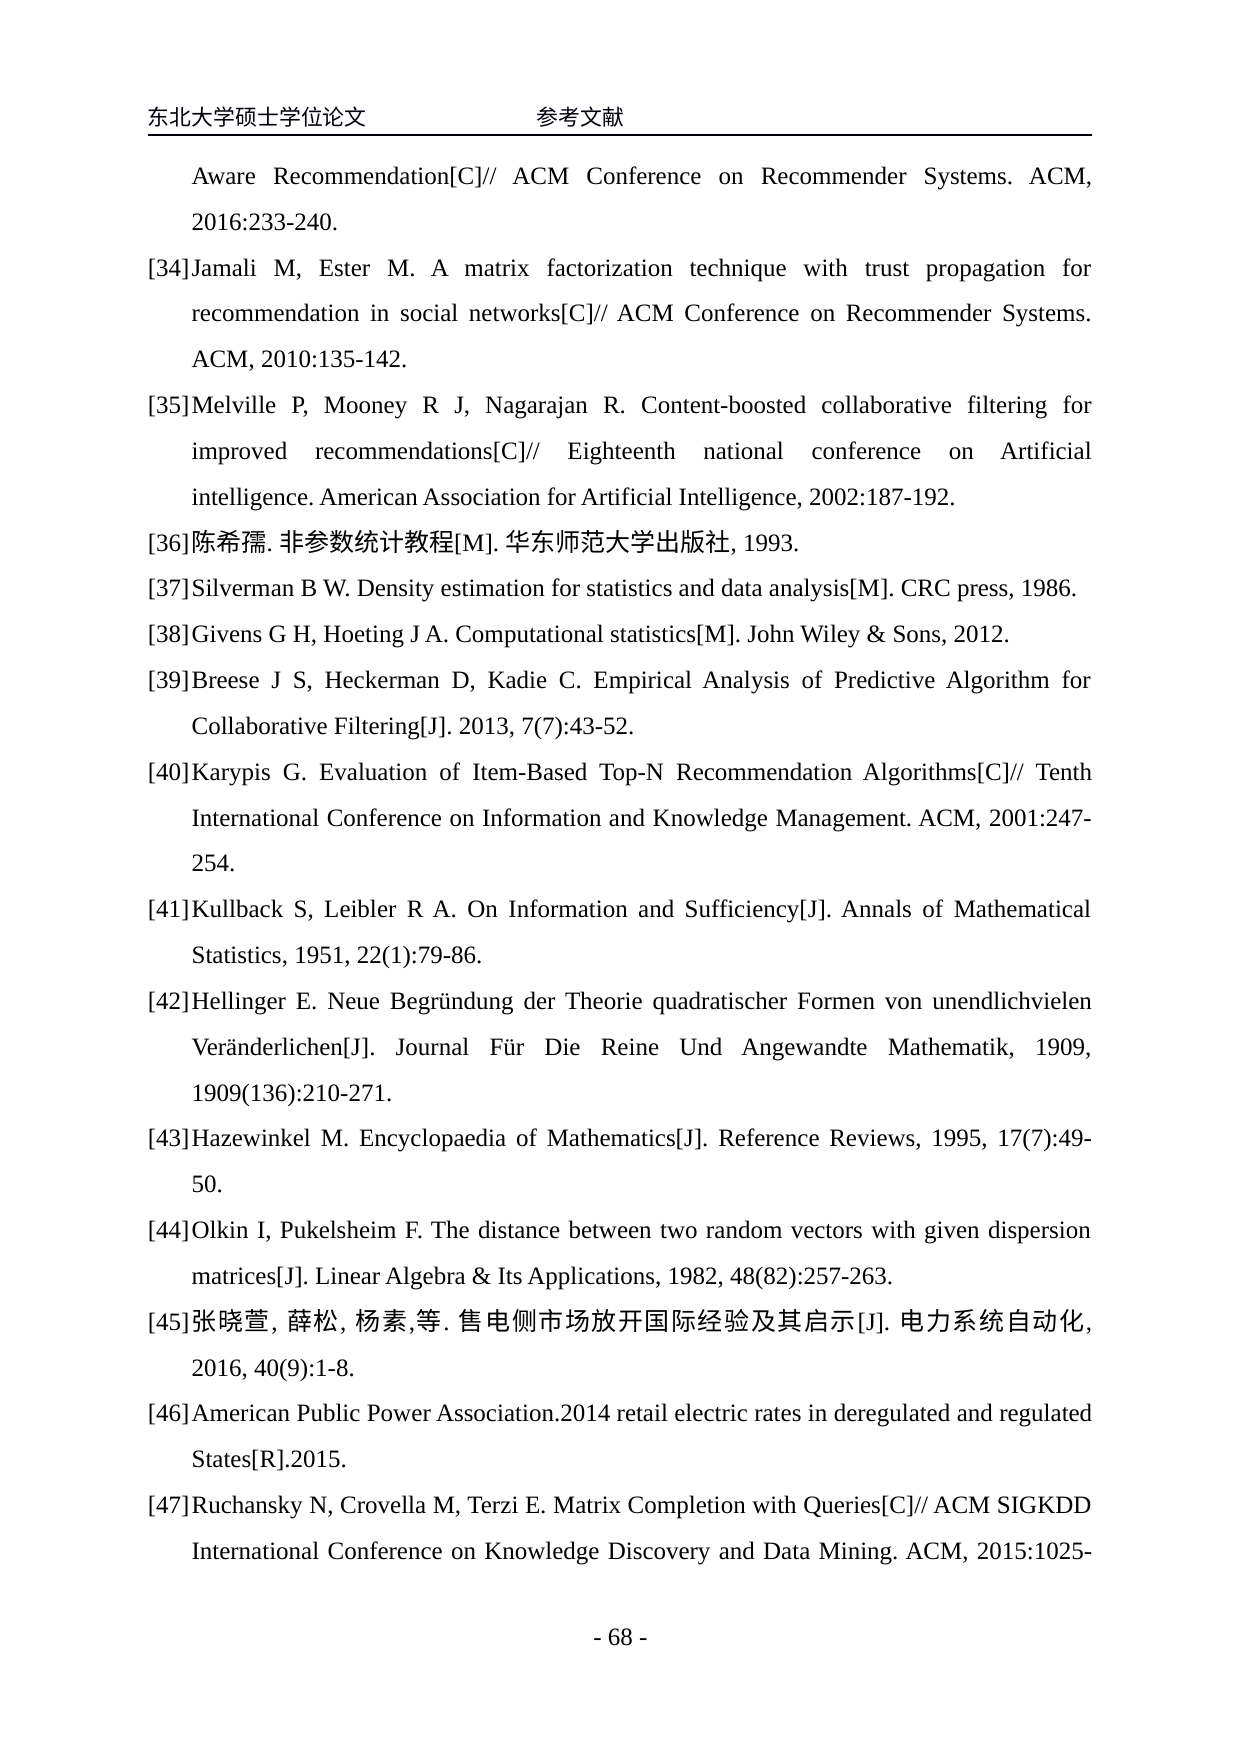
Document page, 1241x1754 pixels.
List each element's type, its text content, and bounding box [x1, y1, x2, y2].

list 陈希孺. 非参数统计教程[M]. 华东师范大学出版社, 1993. [148, 514, 1092, 560]
list Kullback S, Leibler R A. On Information and Sufficiency[J]. Annals of Mathematical Statistics, 1951, 22(1):79-86. [148, 881, 1092, 973]
list Jamali M, Ester M. A matrix factorization technique with trust propagation for recommendation in social networks[C]// ACM Conference on Recommender Systems. ACM, 2010:135-142. [148, 239, 1092, 377]
list Olkin I, Pukelsheim F. The distance between two random vectors with given dispersion matrices[J]. Linear Algebra & Its Applications, 1982, 48(82):257-263. [148, 1202, 1092, 1293]
list Silverman B W. Density estimation for statistics and data analysis[M]. CRC press, 1986. [148, 560, 1092, 606]
list 张晓萱, 薛松, 杨素,等. 售电侧市场放开国际经验及其启示[J]. 电力系统自动化, 2016, 40(9):1-8. [148, 1293, 1092, 1385]
list Melville P, Mooney R J, Nagarajan R. Content-boosted collaborative filtering for improved recommendations[C]// Eighteenth national conference on Artificial intelligence. American Association for Artificial Intelligence, 2002:187-192. [148, 377, 1092, 514]
list American Public Power Association.2014 retail electric rates in deregulated and regulated States[R].2015. [148, 1385, 1092, 1477]
list Hazewinkel M. Encyclopaedia of Mathematics[J]. Reference Reviews, 1995, 17(7):49-50. [148, 1110, 1092, 1202]
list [148, 148, 1092, 239]
list Hellinger E. Neue Begründung der Theorie quadratischer Formen von unendlichvielen Veränderlichen[J]. Journal Für Die Reine Und Angewandte Mathematik, 1909, 1909(136):210-271. [148, 973, 1092, 1110]
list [148, 1477, 1092, 1568]
list Givens G H, Hoeting J A. Computational statistics[M]. John Wiley & Sons, 2012. [148, 606, 1092, 652]
list Karypis G. Evaluation of Item-Based Top-N Recommendation Algorithms[C]// Tenth International Conference on Information and Knowledge Management. ACM, 2001:247-254. [148, 743, 1092, 881]
list Breese J S, Heckerman D, Kadie C. Empirical Analysis of Predictive Algorithm for Collaborative Filtering[J]. 2013, 7(7):43-52. [148, 652, 1092, 743]
